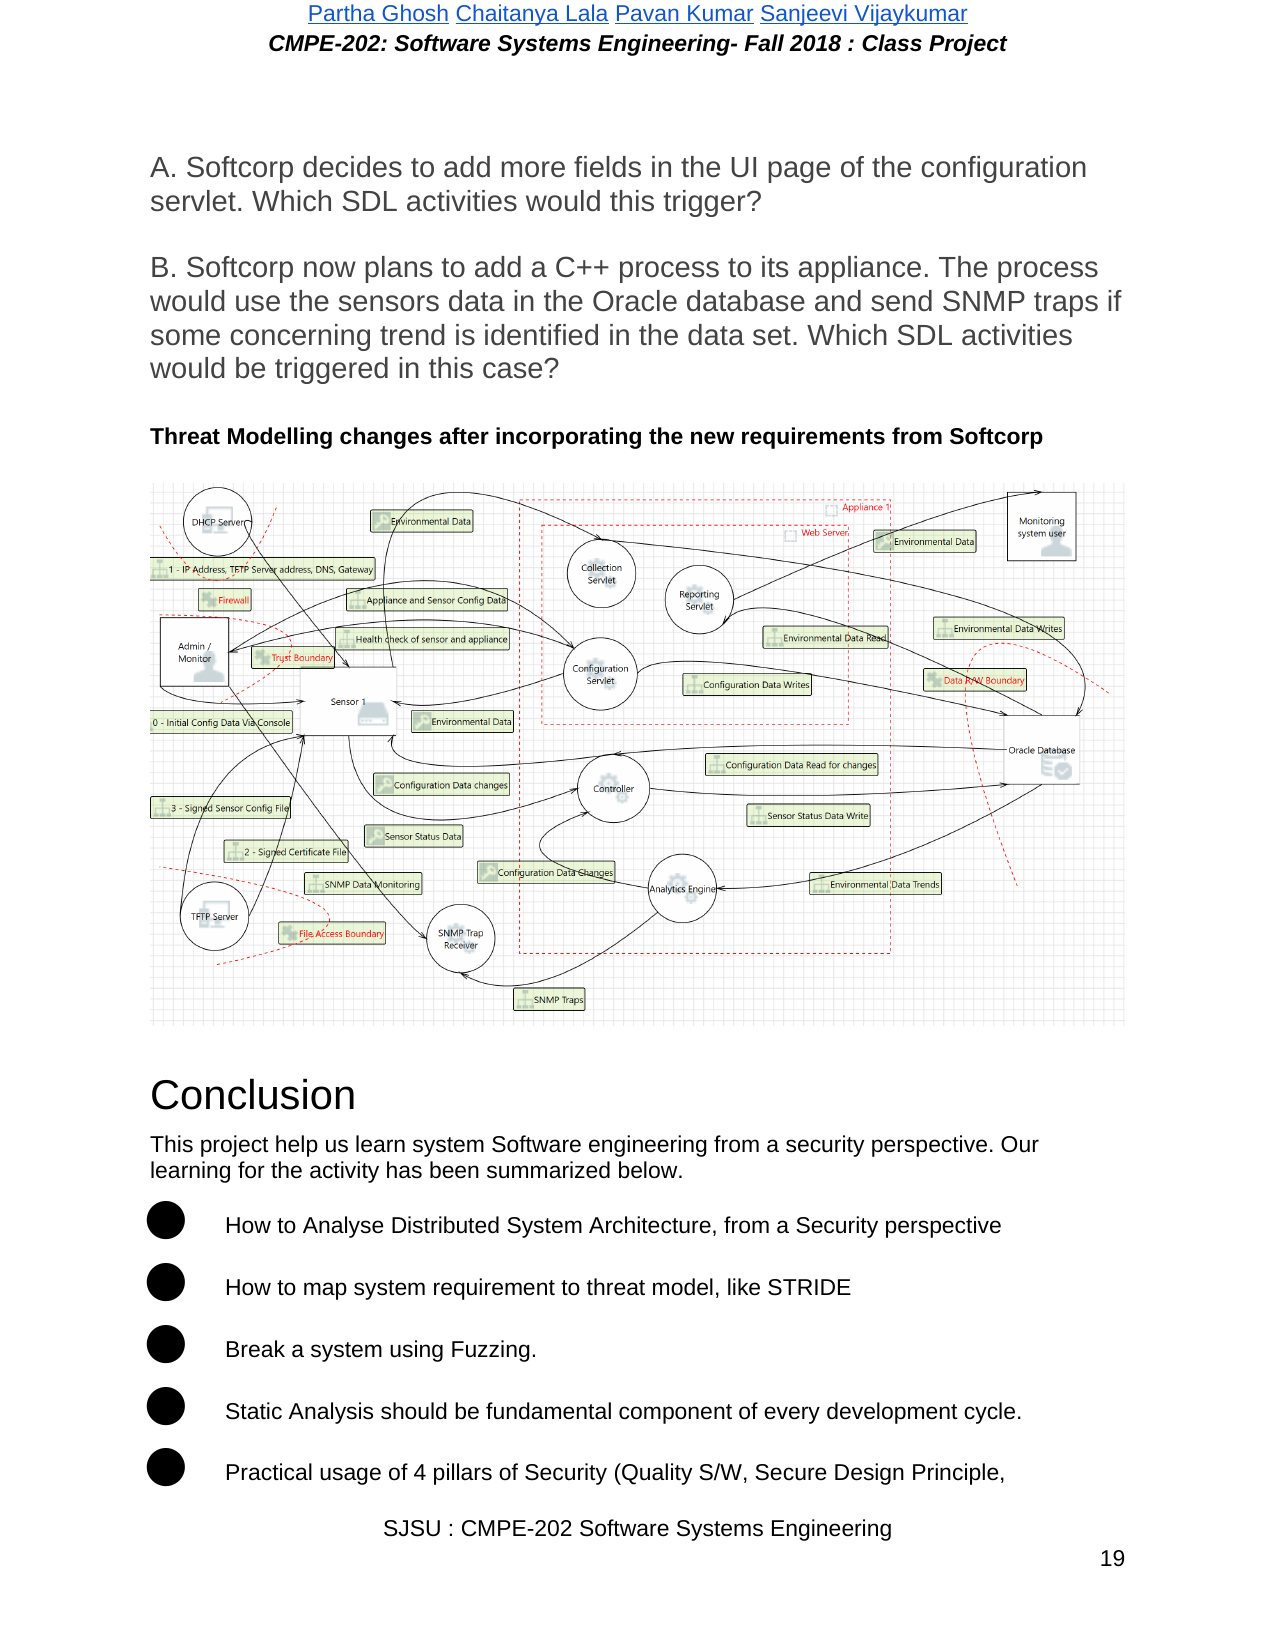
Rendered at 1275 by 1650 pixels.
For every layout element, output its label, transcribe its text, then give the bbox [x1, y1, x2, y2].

picture [150, 483, 1125, 1026]
list How to map system requirement to threat model, like STRIDE [187, 1246, 1125, 1307]
list How to Analyse Distributed System Architecture, from a Security perspective [187, 1184, 1125, 1246]
subtitle B. Softcorp now plans to add a C++ process to its appliance. The process would use the sensors data in the Oracle database and send SNMP traps if some concerning trend is identified in the data set. Which SDL activities would be triggered in this case? [150, 250, 1125, 384]
text This project help us learn system Software engineering from a security perspective. Our learning for the activity has been summarized below. [150, 1131, 1125, 1184]
subtitle Conclusion [150, 1071, 1125, 1119]
text Threat Modelling changes after incorporating the new requirements from Softcorp [150, 423, 1125, 449]
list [187, 1431, 1125, 1493]
list Break a system using Fuzzing. [187, 1307, 1125, 1369]
list Static Analysis should be fundamental component of every development cycle. [187, 1369, 1125, 1431]
subtitle A. Softcorp decides to add more fields in the UI page of the configuration servlet. Which SDL activities would this trigger? [150, 150, 1125, 217]
